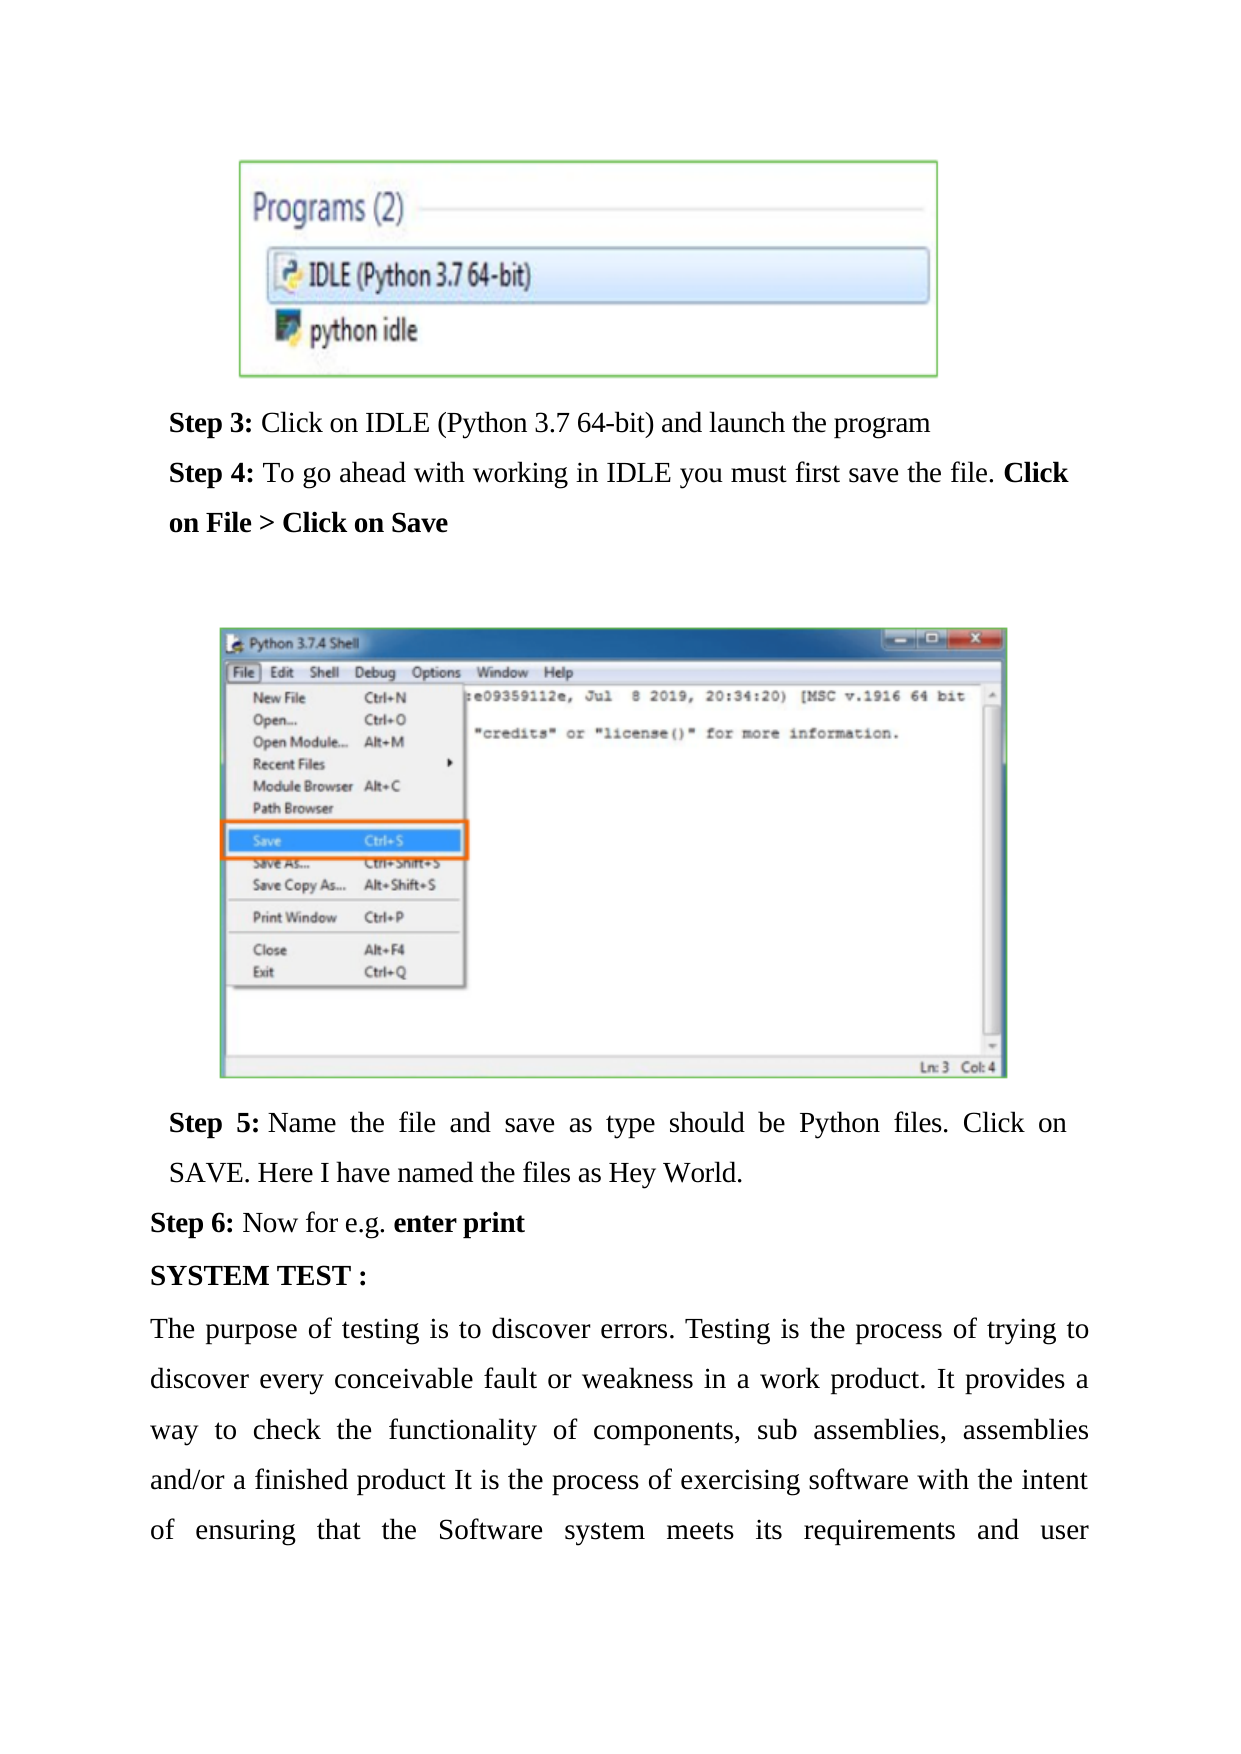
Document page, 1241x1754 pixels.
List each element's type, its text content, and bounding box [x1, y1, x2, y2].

text Step 4: To go ahead with working in IDLE you must first save the file. Click on File > Click on Save [169, 455, 1068, 539]
text SYSTEM TEST : [150, 1258, 1090, 1292]
picture [196, 606, 1042, 1091]
text Step 6: Now for e.g. enter print [150, 1206, 1090, 1239]
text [150, 1311, 1090, 1546]
picture [233, 150, 1004, 391]
text Step 3: Click on IDLE (Python 3.7 64-bit) and launch the program [169, 405, 1068, 438]
text Step 5: Name the file and save as type should be Python files. Click on SAVE. Here I have named the files as Hey World. [169, 1105, 1068, 1189]
